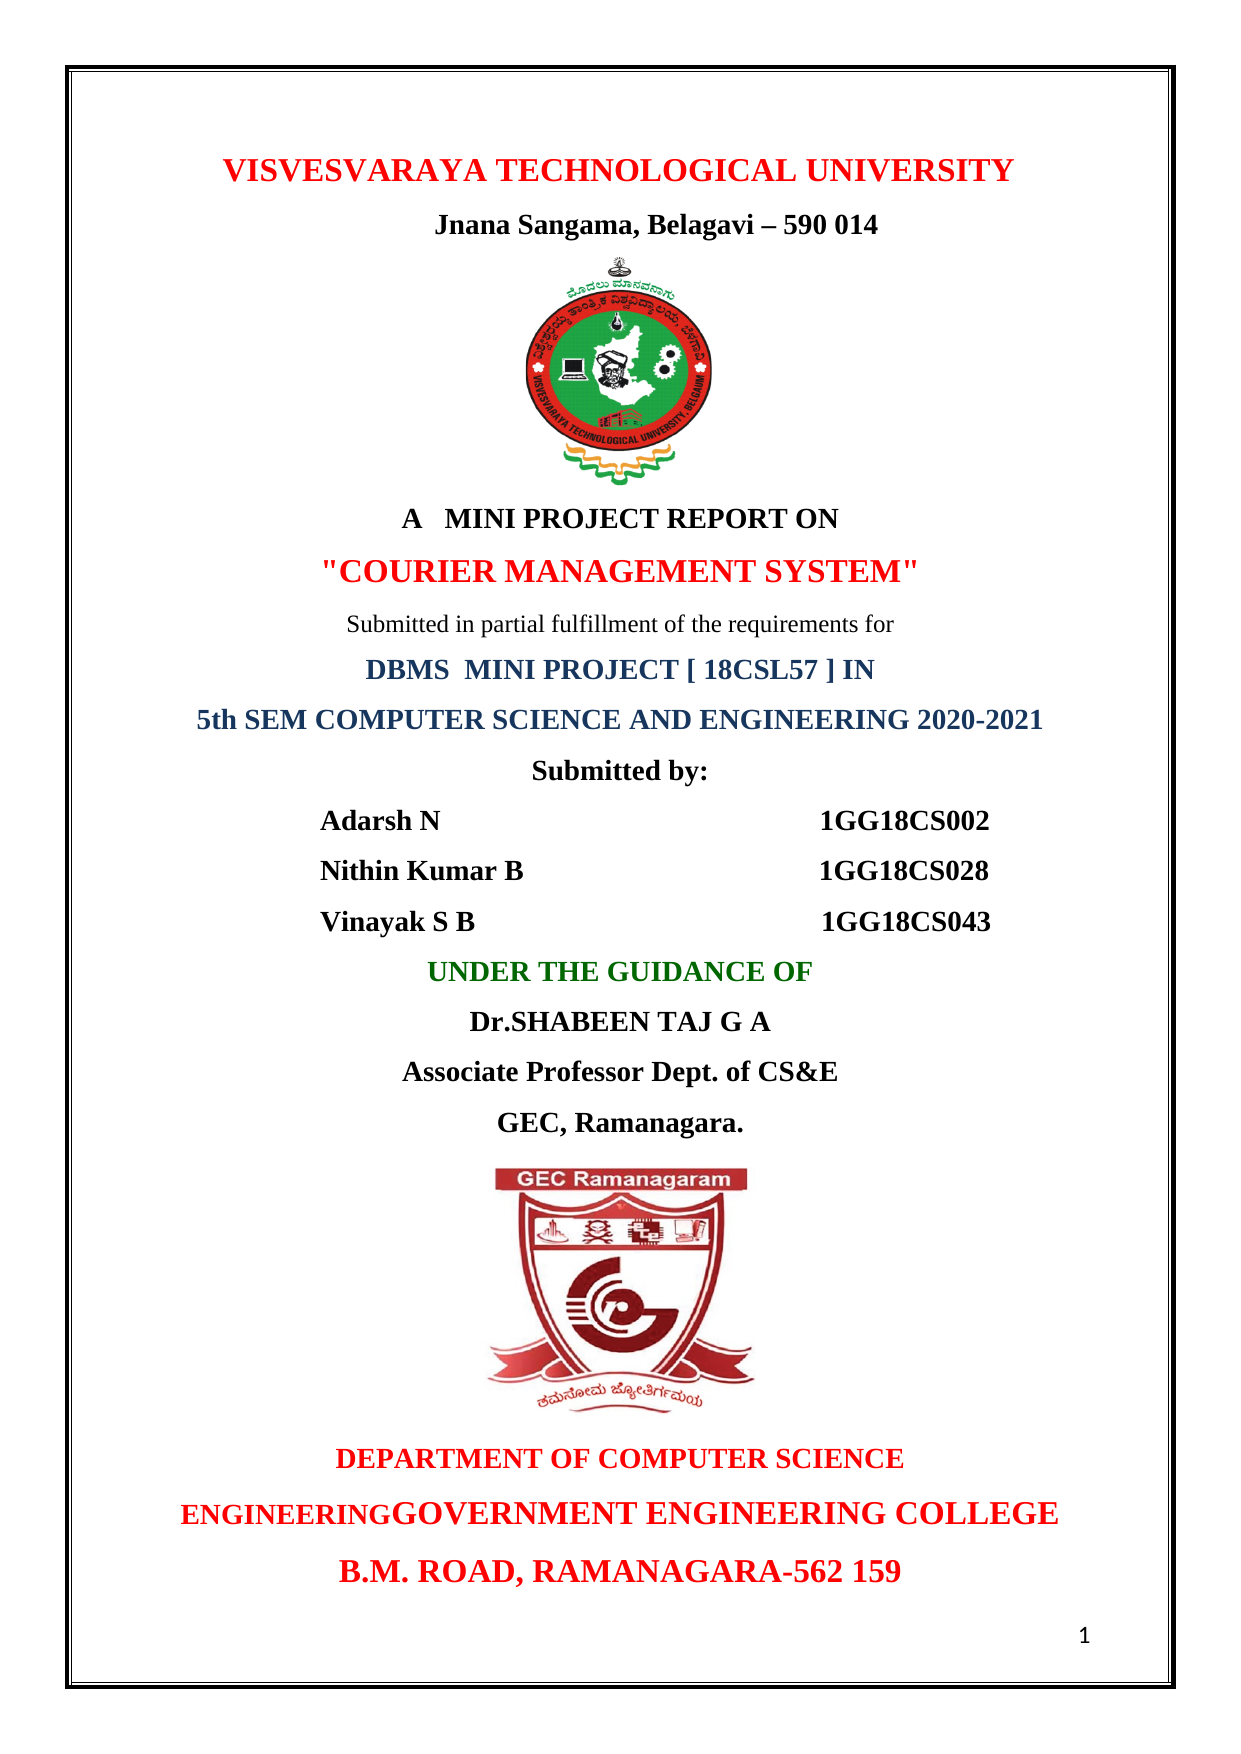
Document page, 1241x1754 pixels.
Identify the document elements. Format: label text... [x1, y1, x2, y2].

text UNDER THE GUIDANCE OF [150, 954, 1090, 987]
text 5th SEM COMPUTER SCIENCE AND ENGINEERING 2020-2021 [150, 702, 1090, 736]
text Associate Professor Dept. of CS&E [150, 1054, 1090, 1088]
picture [525, 257, 712, 486]
text Nithin Kumar B 1GG18CS028 [150, 853, 1090, 887]
text Submitted in partial fulfillment of the requirements for [150, 609, 1090, 638]
text Vinayak S B 1GG18CS043 [150, 904, 1090, 937]
text Dr.SHABEEN TAJ G A [150, 1004, 1090, 1038]
picture [471, 1155, 769, 1426]
text Submitted by: [150, 753, 1090, 786]
text B.M. ROAD, RAMANAGARA-562 159 [150, 1551, 1090, 1589]
text VISVESVARAYA TECHNOLOGICAL UNIVERSITY [150, 150, 1087, 188]
text Adarsh N 1GG18CS002 [150, 803, 1090, 837]
text GEC, Ramanagara. [150, 1105, 1090, 1138]
text Jnana Sangama, Belagavi – 590 014 [150, 207, 1087, 241]
text A MINI PROJECT REPORT ON [150, 501, 1090, 535]
text DBMS MINI PROJECT [ 18CSL57 ] IN [150, 652, 1090, 686]
text "COURIER MANAGEMENT SYSTEM" [150, 551, 1090, 590]
text DEPARTMENT OF COMPUTER SCIENCE ENGINEERINGGOVERNMENT ENGINEERING COLLEGE [150, 1441, 1090, 1532]
